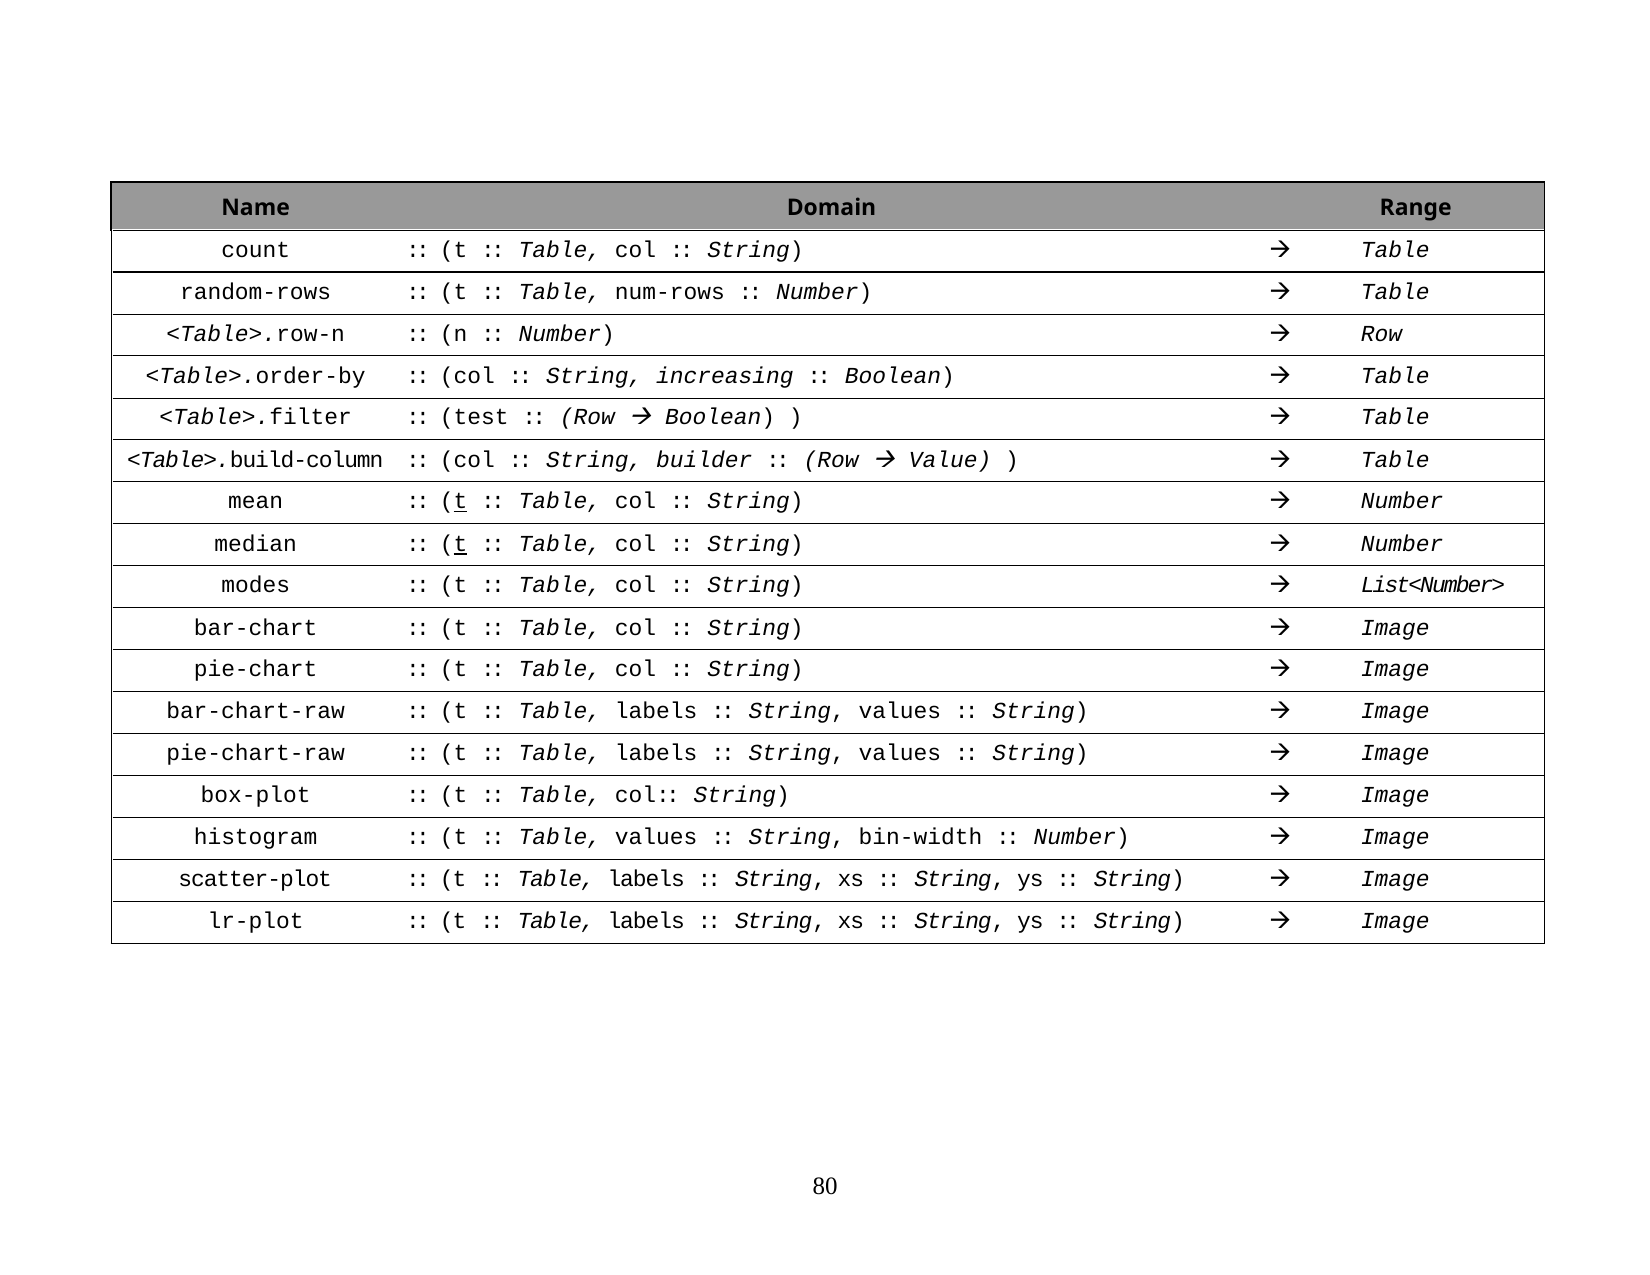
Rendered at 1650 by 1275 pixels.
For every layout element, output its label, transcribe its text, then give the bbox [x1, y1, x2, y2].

table_cell Table [1263, 440, 1544, 481]
table_cell count [112, 231, 400, 271]
table_cell histogram [112, 818, 400, 859]
table_cell Table [1263, 399, 1544, 439]
table_cell Number [1263, 524, 1544, 565]
table_cell modes [112, 566, 400, 607]
table_header Range [1263, 183, 1544, 229]
table_cell pie-chart [112, 650, 400, 691]
table_cell :: (t :: Table, num-rows :: Number) [400, 273, 1263, 313]
table_cell box-plot [112, 776, 400, 817]
table_cell Table [1263, 231, 1544, 271]
table_cell Image [1263, 860, 1544, 901]
table_cell <Table>.build-column [112, 440, 400, 481]
table_cell Image [1263, 776, 1544, 817]
table_cell Image [1263, 734, 1544, 775]
table_cell :: (t :: Table, col :: String) [400, 566, 1263, 607]
table_cell bar-chart-raw [112, 692, 400, 733]
table_cell :: (t :: Table, col :: String) [400, 650, 1263, 691]
table_cell mean [112, 482, 400, 523]
table_cell :: (t :: Table, col :: String) [400, 524, 1263, 565]
table_cell :: (t :: Table, col :: String) [400, 608, 1263, 649]
table_cell <Table>.row-n [112, 315, 400, 355]
table_cell :: (t :: Table, labels :: String, xs :: String, ys :: String) [400, 860, 1263, 901]
table_cell Image [1263, 608, 1544, 649]
table_cell <Table>.filter [112, 399, 400, 439]
table_cell :: (t :: Table, col:: String) [400, 776, 1263, 817]
table_cell :: (t :: Table, labels :: String, values :: String) [400, 692, 1263, 733]
table_header Domain [400, 183, 1263, 229]
table_cell Image [1263, 650, 1544, 691]
table_cell List<Number> [1263, 566, 1544, 607]
table_header Name [112, 183, 400, 229]
table_cell pie-chart-raw [112, 734, 400, 775]
table_cell Table [1263, 273, 1544, 313]
table_cell :: (test :: (Row Boolean) ) [400, 399, 1263, 439]
table_cell :: (t :: Table, labels :: String, xs :: String, ys :: String) [400, 902, 1263, 943]
table_cell Number [1263, 482, 1544, 523]
table_cell Image [1263, 692, 1544, 733]
table_cell :: (t :: Table, col :: String) [400, 231, 1263, 271]
table_cell :: (col :: String, builder :: (Row Value) ) [400, 440, 1263, 481]
table_cell median [112, 524, 400, 565]
table_cell bar-chart [112, 608, 400, 649]
table_cell lr-plot [112, 902, 400, 943]
table_cell :: (t :: Table, values :: String, bin-width :: Number) [400, 818, 1263, 859]
table_cell :: (col :: String, increasing :: Boolean) [400, 356, 1263, 397]
table_cell random-rows [112, 272, 400, 313]
table_cell Row [1263, 315, 1544, 355]
table_cell <Table>.order-by [112, 356, 400, 397]
table_cell :: (t :: Table, labels :: String, values :: String) [400, 734, 1263, 775]
table_cell scatter-plot [112, 860, 400, 901]
table_cell :: (t :: Table, col :: String) [400, 482, 1263, 523]
table_cell :: (n :: Number) [400, 315, 1263, 355]
table_cell Image [1263, 818, 1544, 859]
table_cell Table [1263, 356, 1544, 397]
table_cell Image [1263, 902, 1544, 943]
